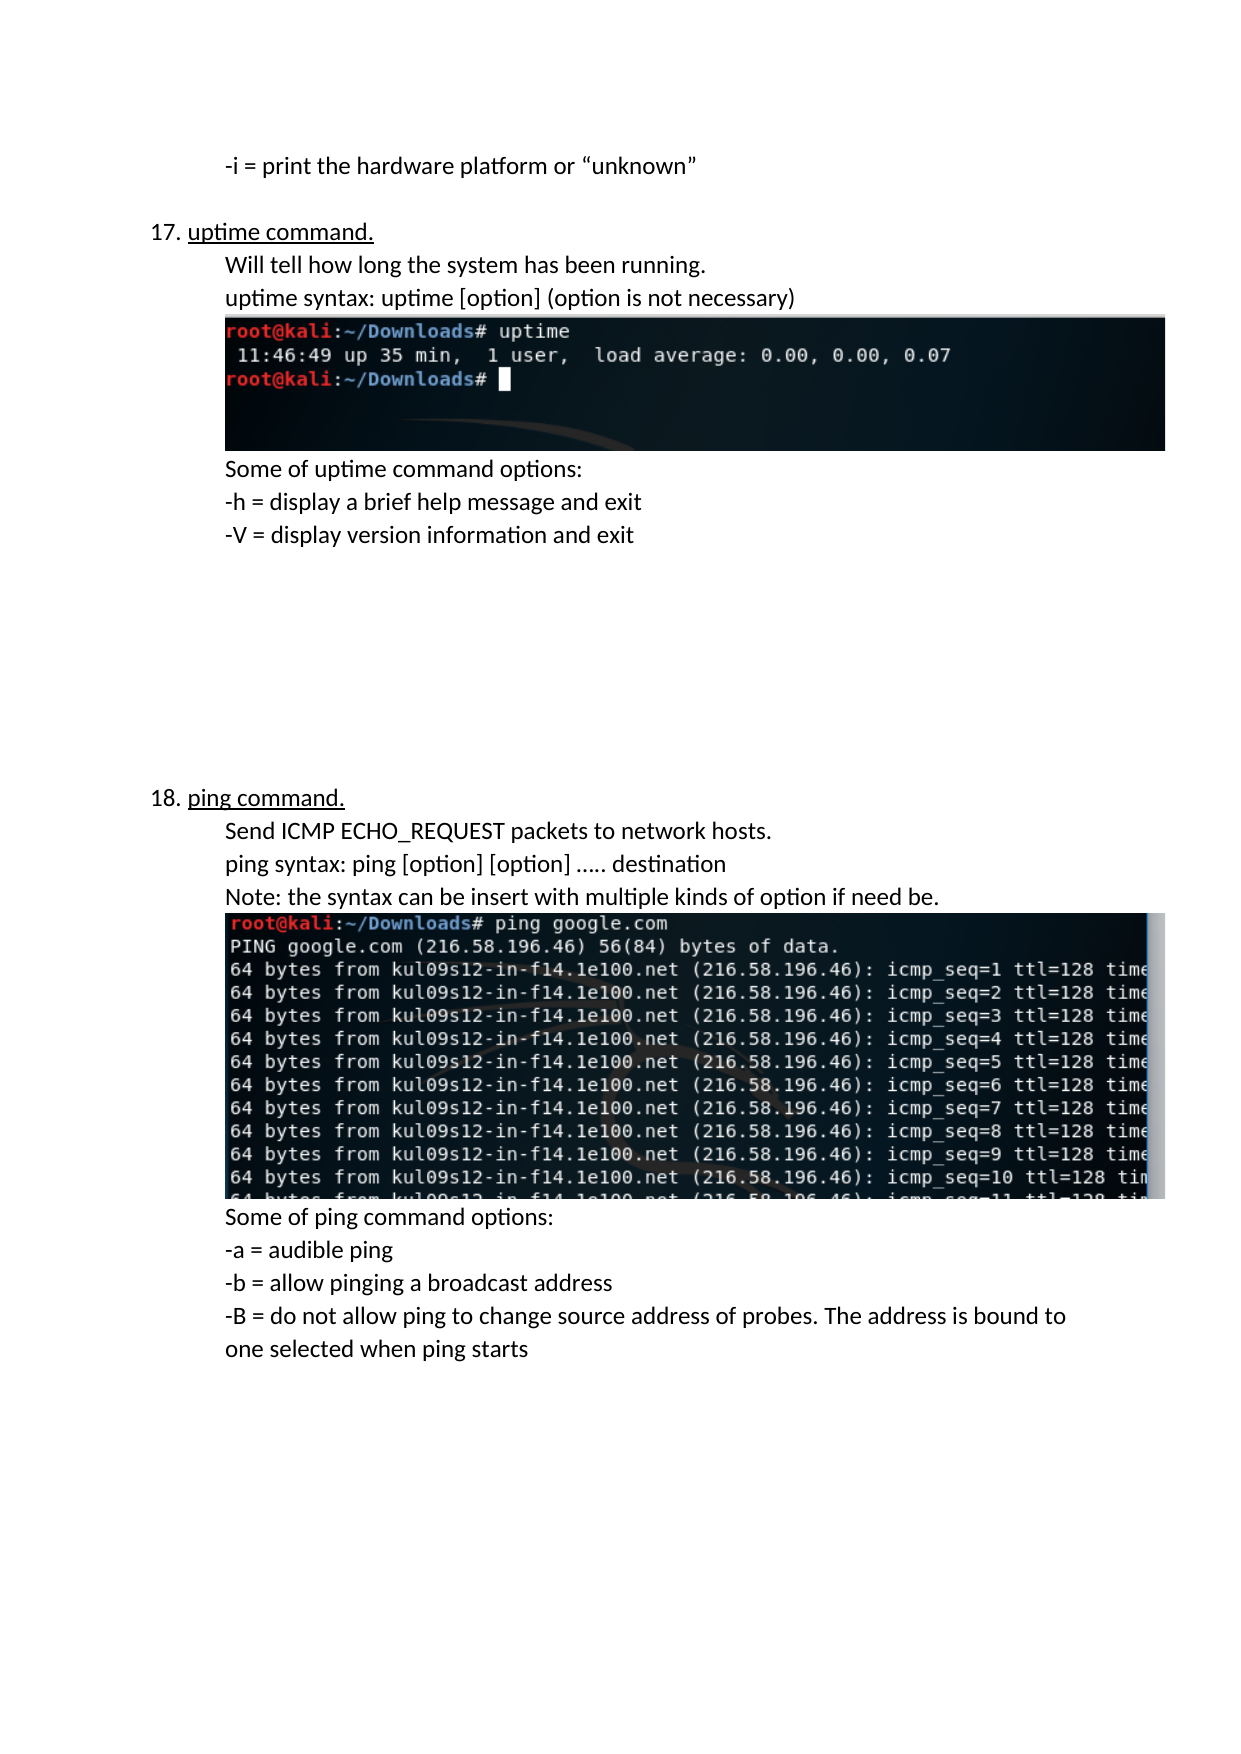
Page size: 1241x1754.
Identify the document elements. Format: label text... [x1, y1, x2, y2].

list Some of uptime command options: [225, 453, 1090, 483]
list -b = allow pinging a broadcast address [225, 1267, 1090, 1298]
list uptime syntax: uptime [option] (option is not necessary) [225, 282, 1090, 312]
list Send ICMP ECHO_REQUEST packets to network hosts. [225, 815, 1090, 846]
list uptime command. [150, 216, 1090, 246]
list Some of ping command options: [225, 1201, 1090, 1232]
picture [225, 314, 1166, 451]
picture [225, 913, 1166, 1199]
list Will tell how long the system has been running. [225, 249, 1090, 279]
list -h = display a brief help message and exit [225, 486, 1090, 516]
list -V = display version information and exit [225, 519, 1090, 549]
list ping command. [150, 782, 1090, 813]
list -a = audible ping [225, 1234, 1090, 1265]
list Note: the syntax can be insert with multiple kinds of option if need be. [225, 881, 1090, 911]
list -i = print the hardware platform or “unknown” [225, 150, 1090, 181]
list -B = do not allow ping to change source address of probes. The address is bound to one selected when ping starts [225, 1300, 1090, 1363]
list ping syntax: ping [option] [option] ….. destination [225, 848, 1090, 878]
